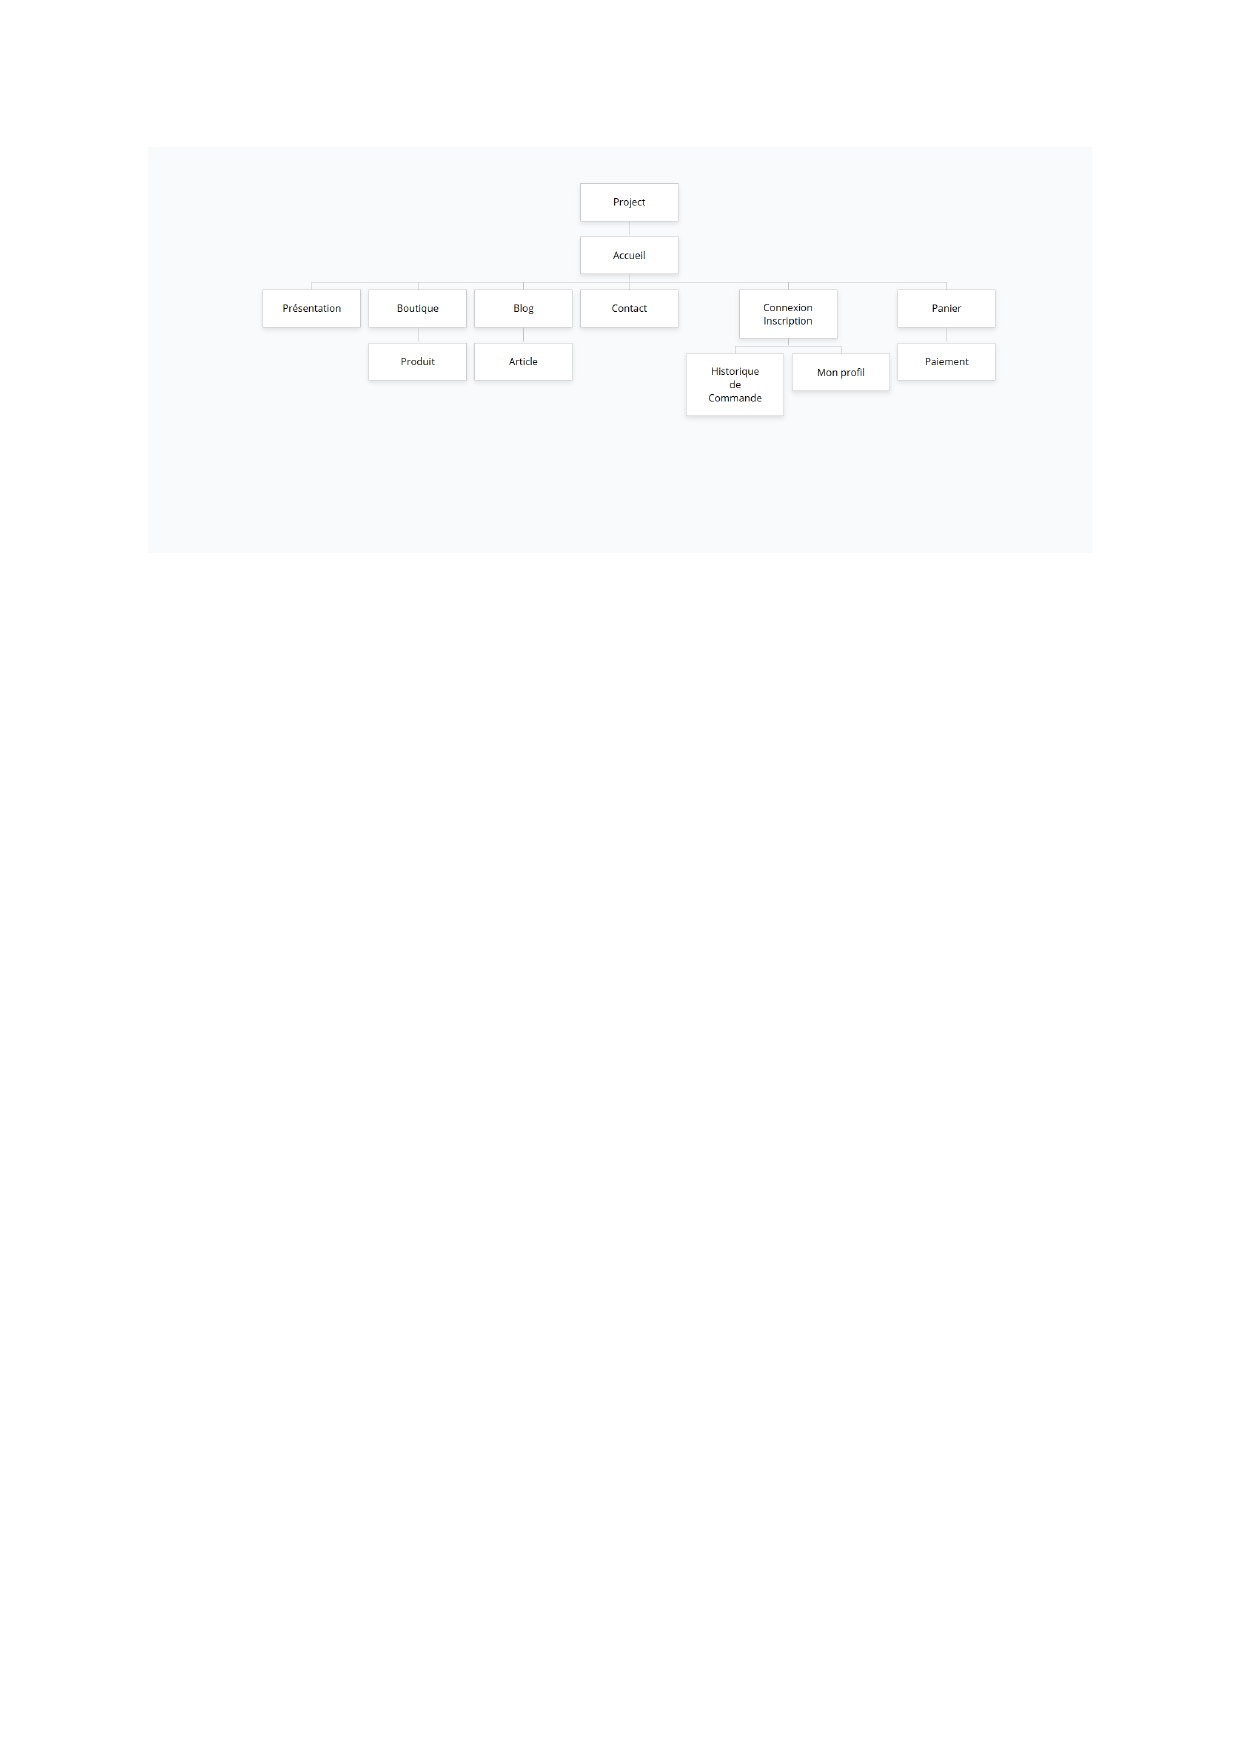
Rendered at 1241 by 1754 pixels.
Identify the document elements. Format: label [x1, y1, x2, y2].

picture [147, 147, 1093, 553]
